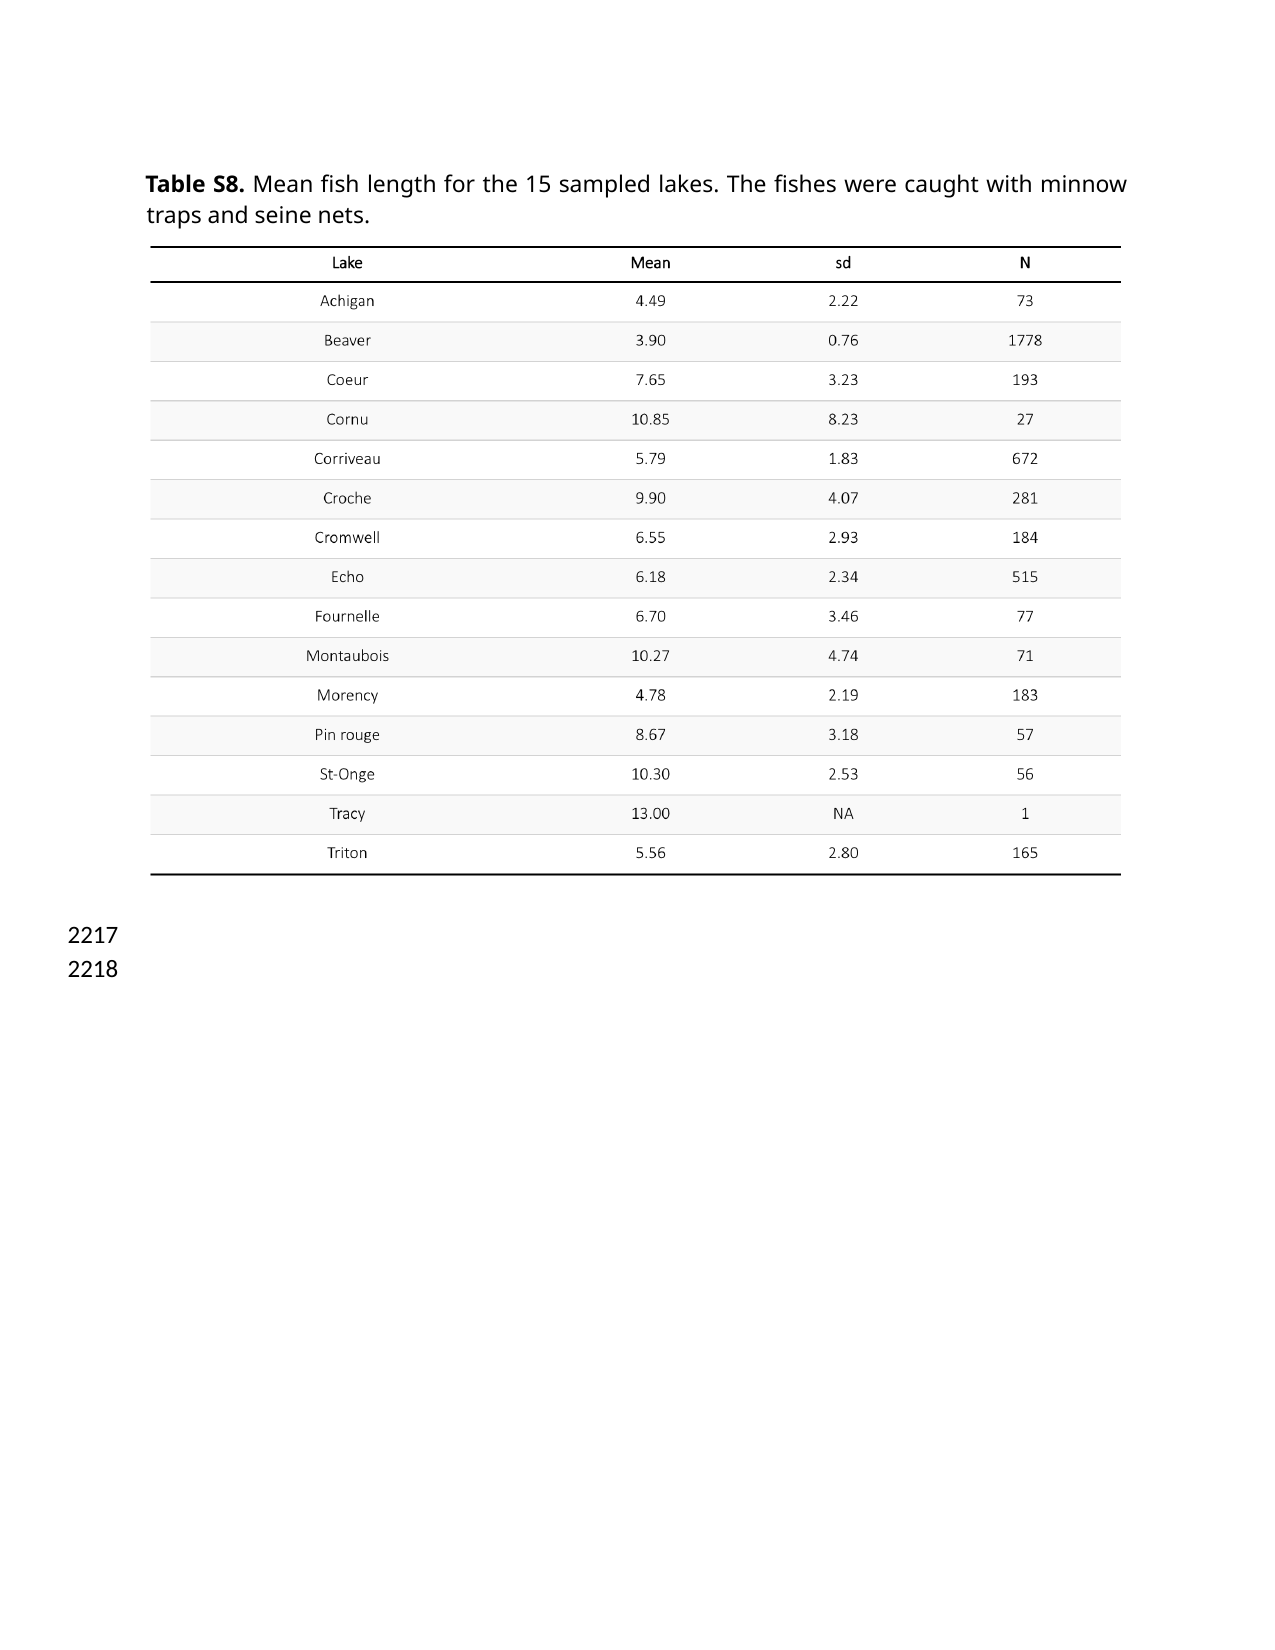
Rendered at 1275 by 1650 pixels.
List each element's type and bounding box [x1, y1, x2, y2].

picture [145, 242, 1125, 879]
